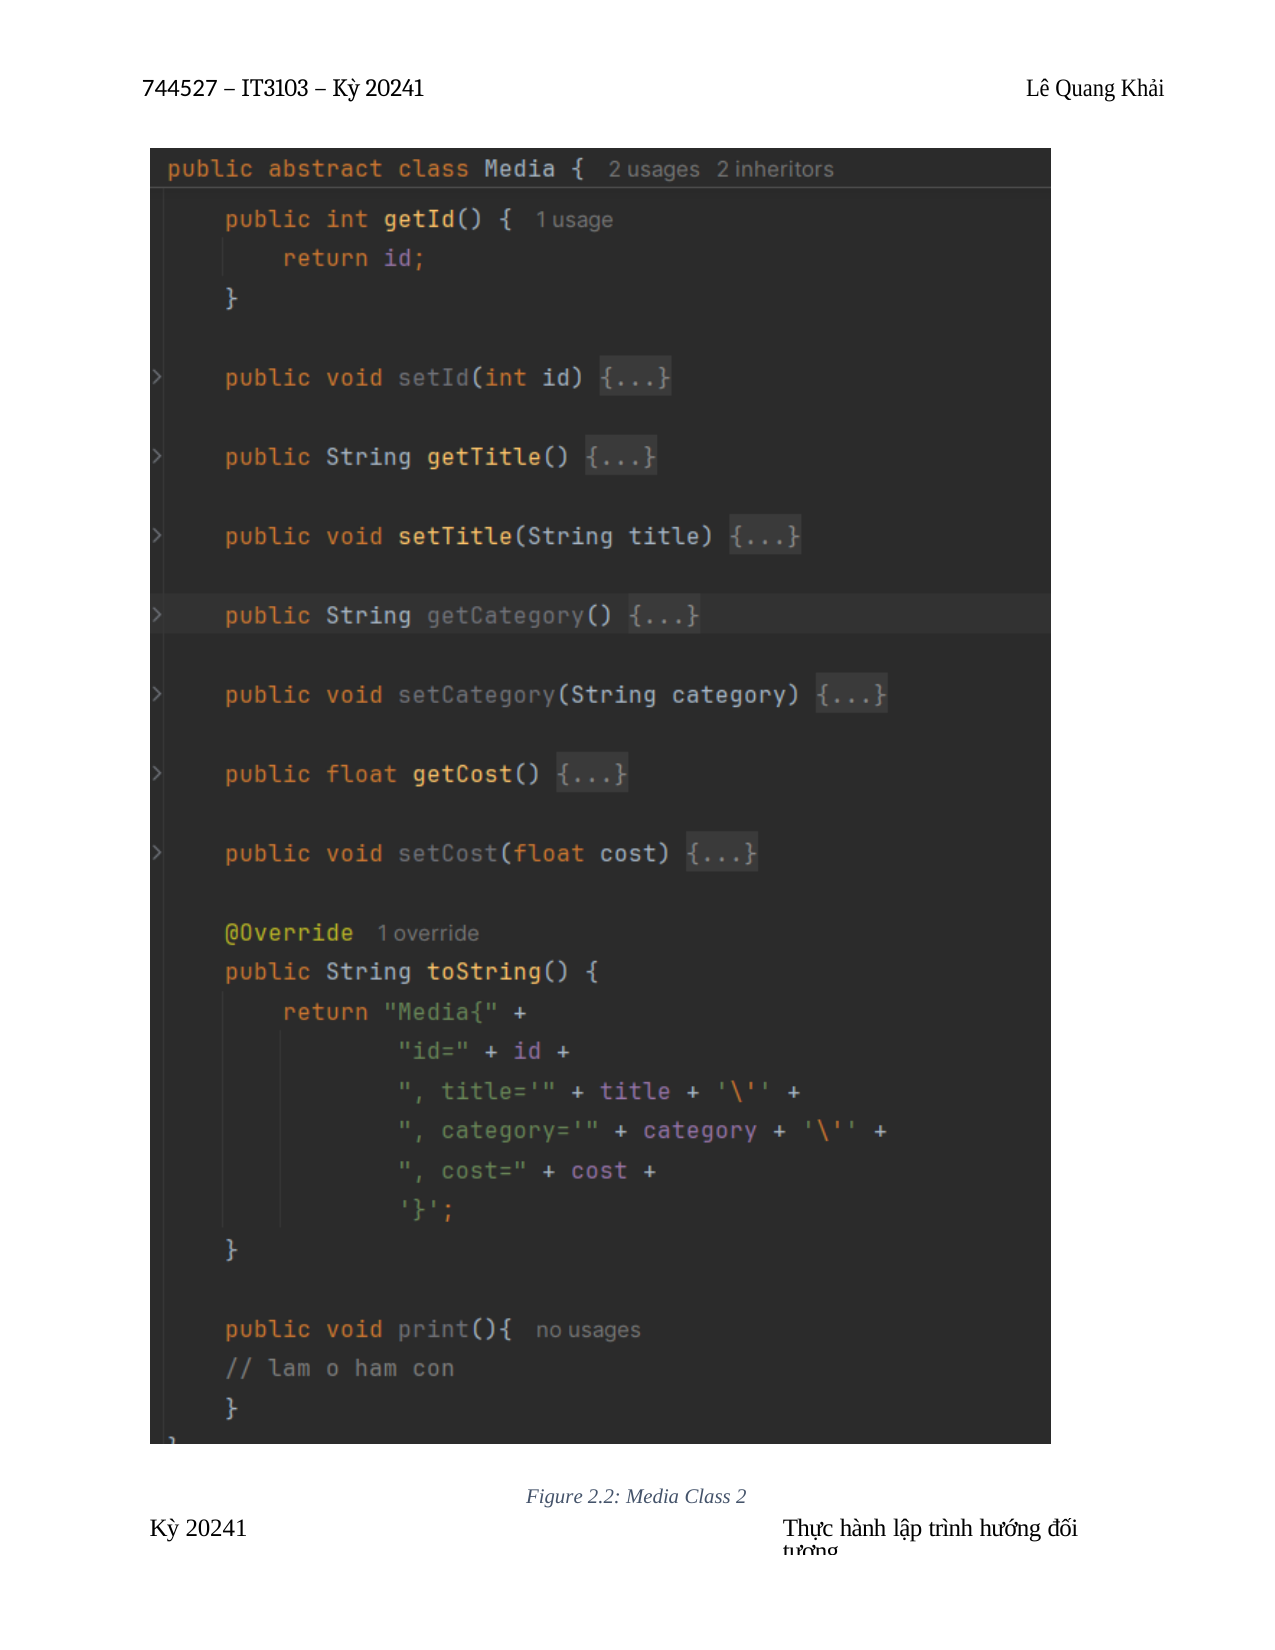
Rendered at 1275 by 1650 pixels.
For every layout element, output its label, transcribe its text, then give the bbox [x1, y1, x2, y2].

picture [150, 148, 1051, 1444]
text Figure 2.2: Media Class 2 [140, 1484, 1135, 1508]
